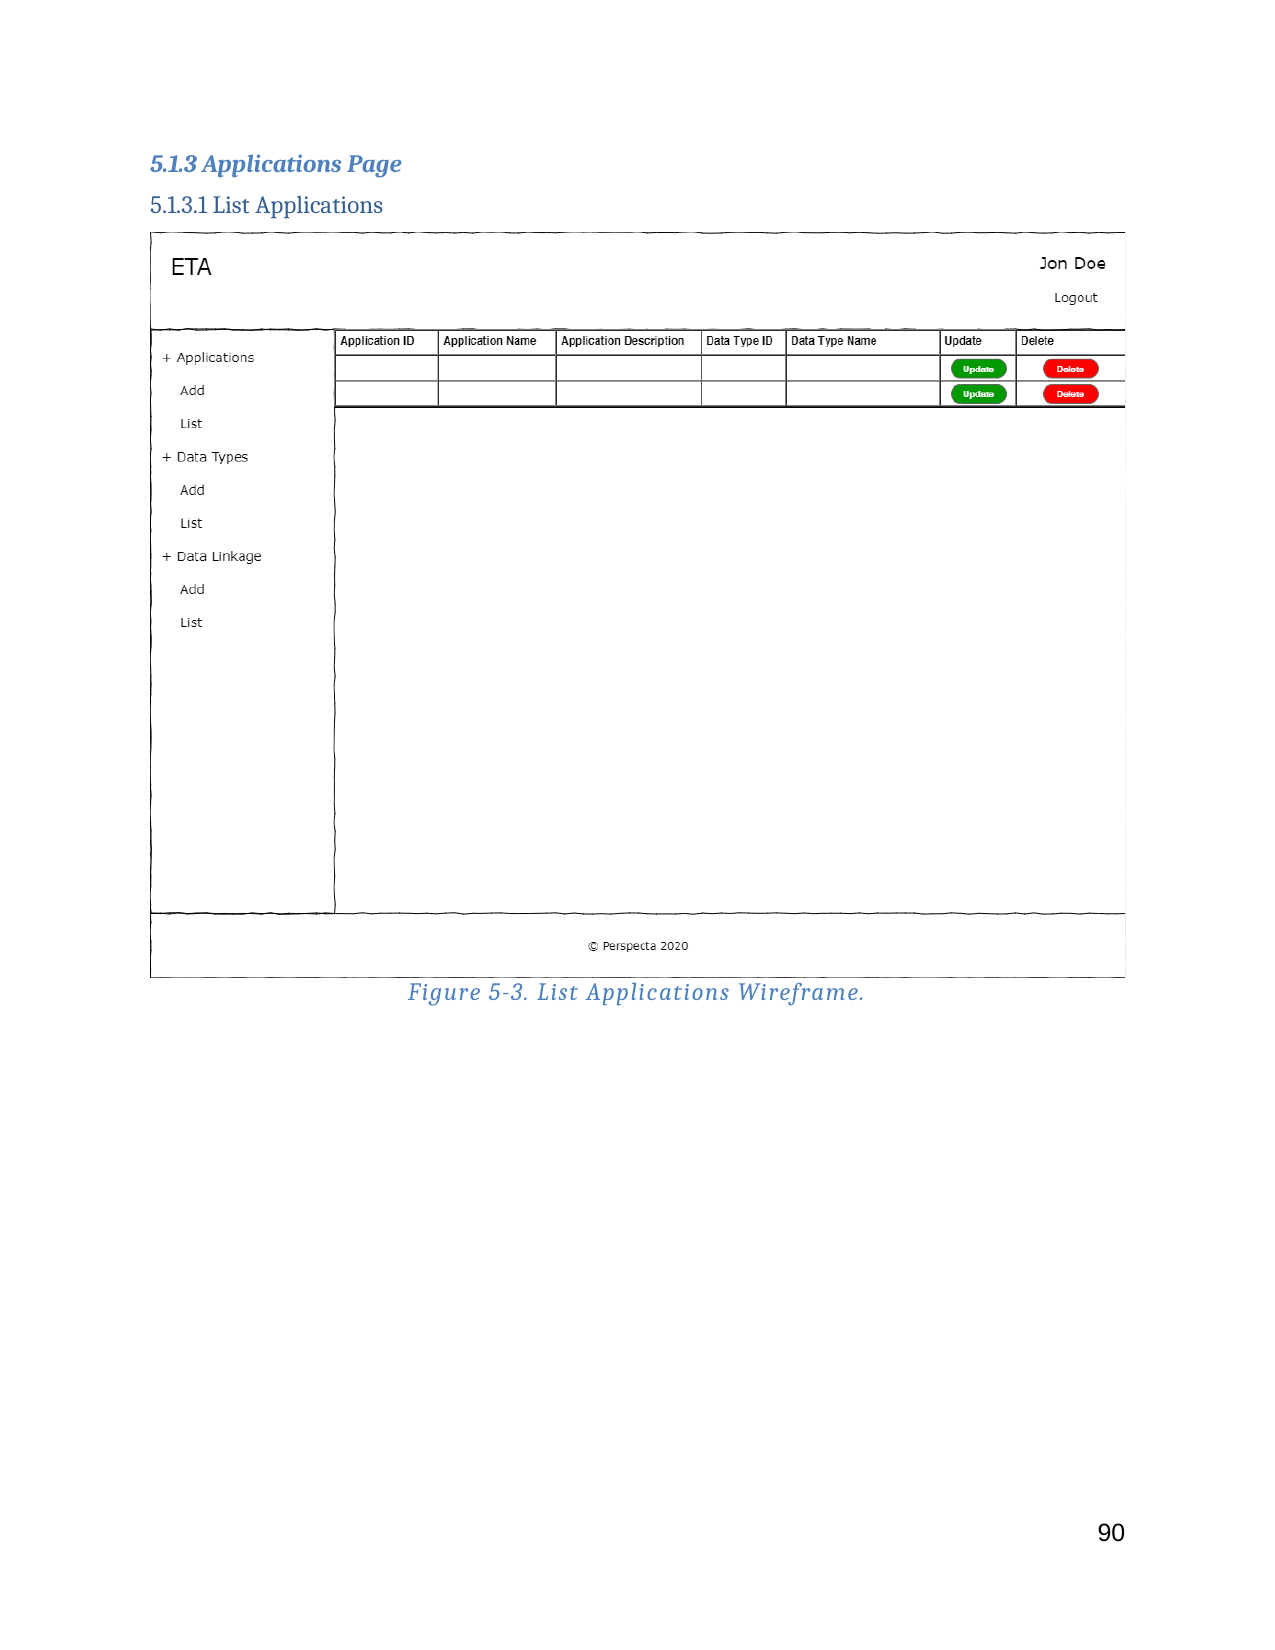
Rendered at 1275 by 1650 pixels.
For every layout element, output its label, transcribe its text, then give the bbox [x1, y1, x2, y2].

subtitle 5.1.3 Applications Page [150, 150, 1125, 179]
subtitle 5.1.3.1 List Applications [150, 191, 1125, 220]
table_cell Figure 5-3. List Applications Wireframe. [150, 978, 1125, 1007]
picture [150, 232, 1125, 978]
